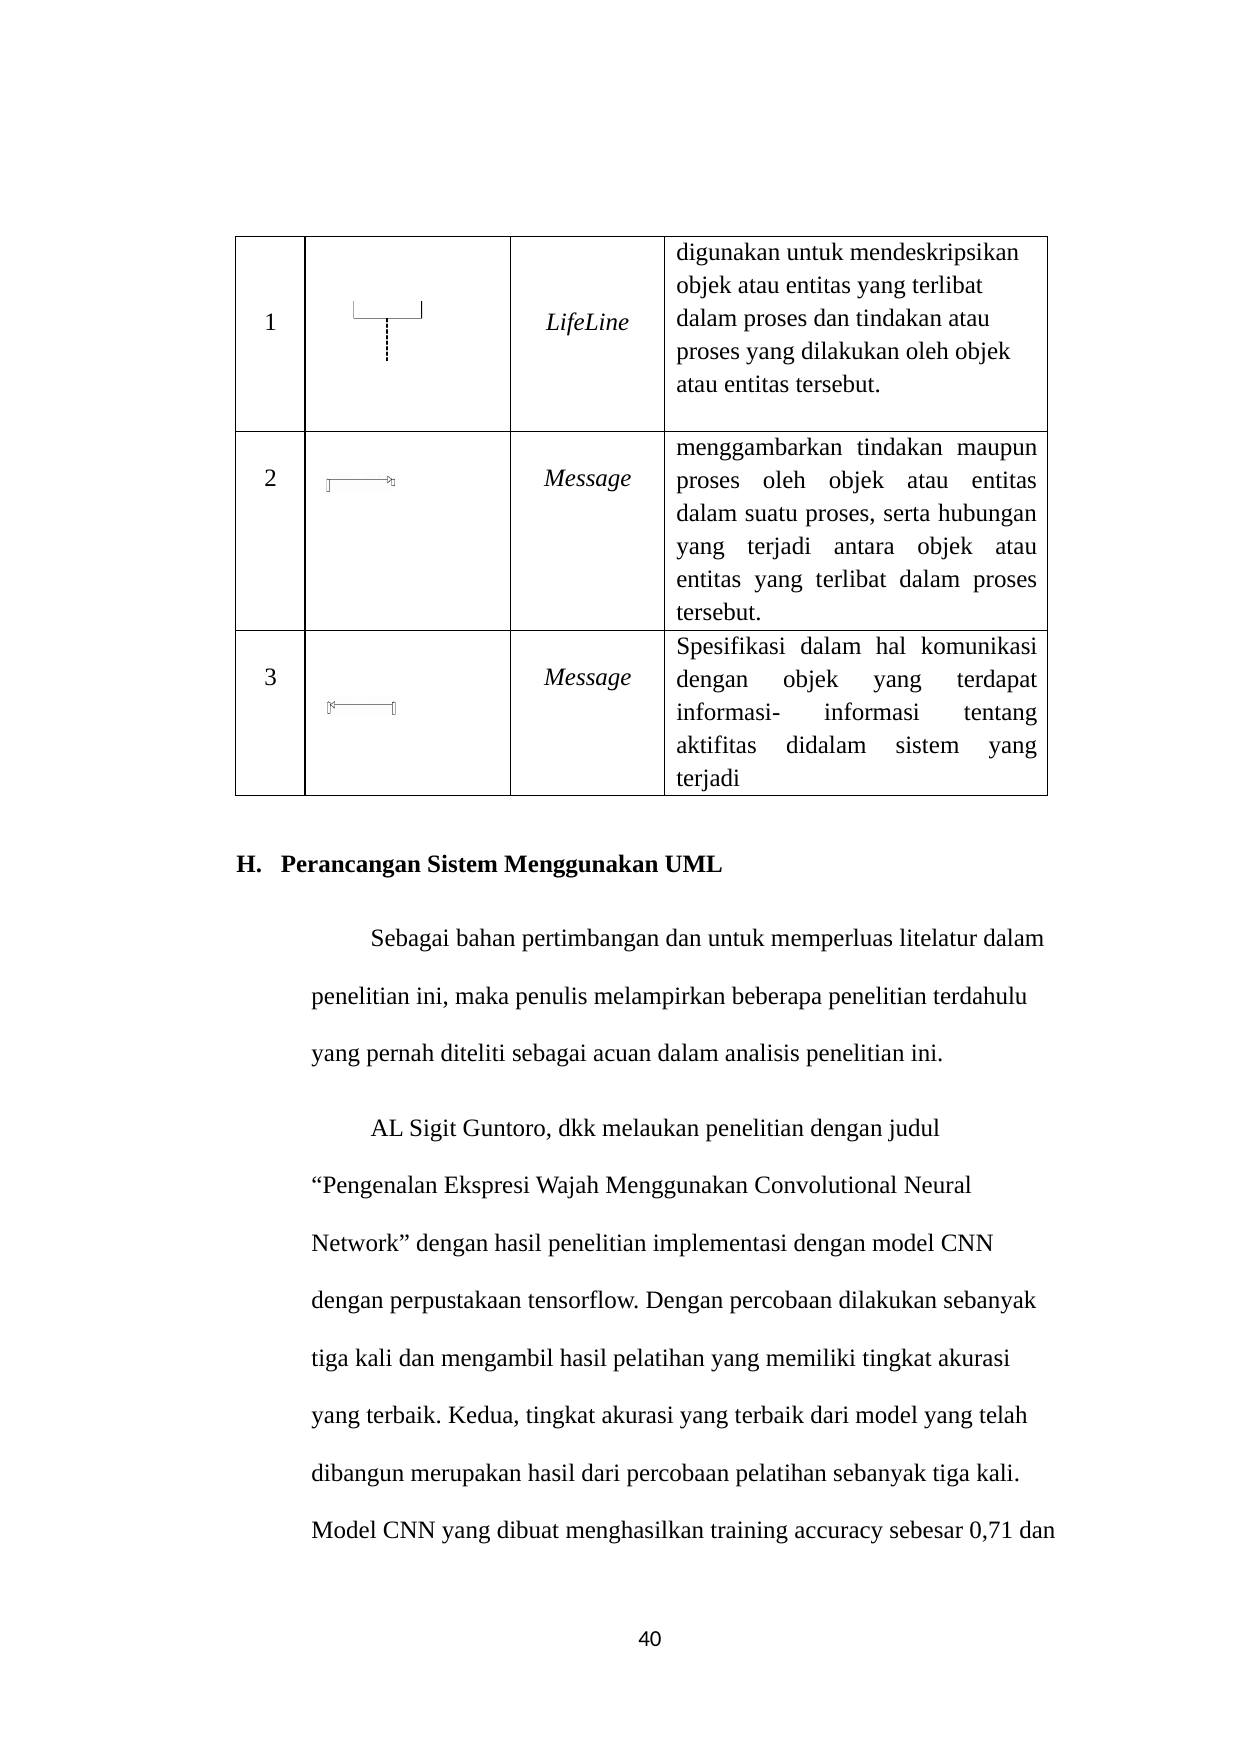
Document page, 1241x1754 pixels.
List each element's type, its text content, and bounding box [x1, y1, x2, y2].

table_cell [306, 631, 510, 795]
picture [326, 471, 396, 492]
table_cell [306, 237, 510, 431]
table_cell Message [511, 432, 664, 630]
table_cell 3 [236, 631, 304, 795]
table_cell 2 [236, 432, 304, 630]
text Sebagai bahan pertimbangan dan untuk memperluas litelatur dalam penelitian ini, maka penulis melampirkan beberapa penelitian terdahulu yang pernah diteliti sebagai acuan dalam analisis penelitian ini. [311, 923, 1063, 1067]
table_cell LifeLine [511, 237, 664, 431]
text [311, 1113, 1063, 1544]
picture [327, 696, 397, 718]
list Perancangan Sistem Menggunakan UML [236, 849, 1063, 878]
table_cell menggambarkan tindakan maupun proses oleh objek atau entitas dalam suatu proses, serta hubungan yang terjadi antara objek atau entitas yang terlibat dalam proses tersebut. [665, 432, 1047, 630]
table_cell Message [511, 631, 664, 795]
table_cell [306, 432, 510, 630]
table_cell digunakan untuk mendeskripsikan objek atau entitas yang terlibat dalam proses dan tindakan atau proses yang dilakukan oleh objek atau entitas tersebut. [665, 237, 1047, 431]
table_cell 1 [236, 237, 304, 431]
picture [353, 301, 423, 361]
table_cell Spesifikasi dalam hal komunikasi dengan objek yang terdapat informasi- informasi tentang aktifitas didalam sistem yang terjadi [665, 631, 1047, 795]
